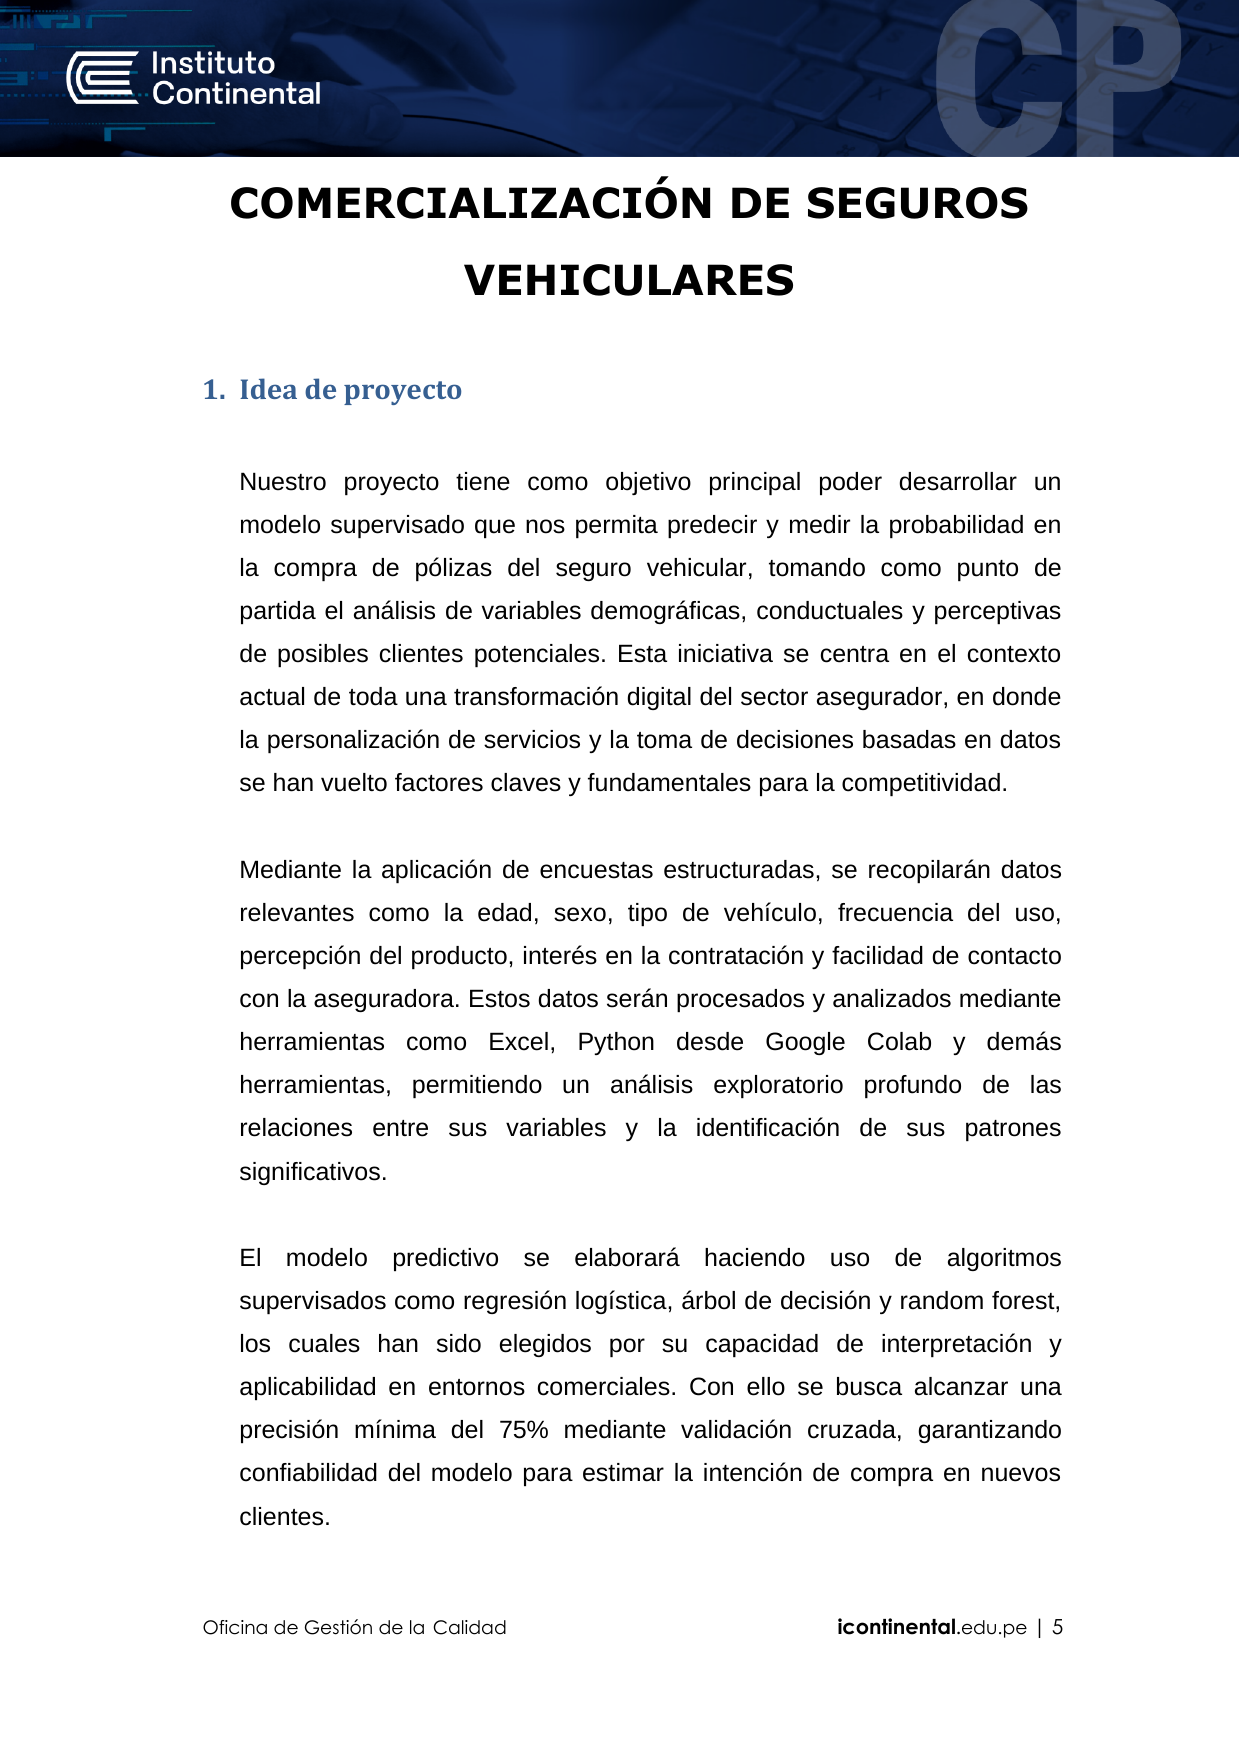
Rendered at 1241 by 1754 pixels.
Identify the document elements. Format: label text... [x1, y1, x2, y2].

subtitle Idea de proyecto [202, 372, 1063, 406]
picture [0, 0, 1239, 157]
text Nuestro proyecto tiene como objetivo principal poder desarrollar un modelo supervisado que nos permita predecir y medir la probabilidad en la compra de pólizas del seguro vehicular, tomando como punto de partida el análisis de variables demográficas, conductuales y perceptivas de posibles clientes potenciales. Esta iniciativa se centra en el contexto actual de toda una transformación digital del sector asegurador, en donde la personalización de servicios y la toma de decisiones basadas en datos se han vuelto factores claves y fundamentales para la competitividad. [239, 466, 1063, 797]
text Mediante la aplicación de encuestas estructuradas, se recopilarán datos relevantes como la edad, sexo, tipo de vehículo, frecuencia del uso, percepción del producto, interés en la contratación y facilidad de contacto con la aseguradora. Estos datos serán procesados y analizados mediante herramientas como Excel, Python desde Google Colab y demás herramientas, permitiendo un análisis exploratorio profundo de las relaciones entre sus variables y la identificación de sus patrones significativos. [239, 854, 1063, 1185]
text El modelo predictivo se elaborará haciendo uso de algoritmos supervisados como regresión logística, árbol de decisión y random forest, los cuales han sido elegidos por su capacidad de interpretación y aplicabilidad en entornos comerciales. Con ello se busca alcanzar una precisión mínima del 75% mediante validación cruzada, garantizando confiabilidad del modelo para estimar la intención de compra en nuevos clientes. [239, 1243, 1063, 1530]
text APLICACIÓN DE MODELOS PREDICTIVOS PARA LA COMERCIALIZACIÓN DE SEGUROS VEHICULARES [195, 177, 1063, 304]
